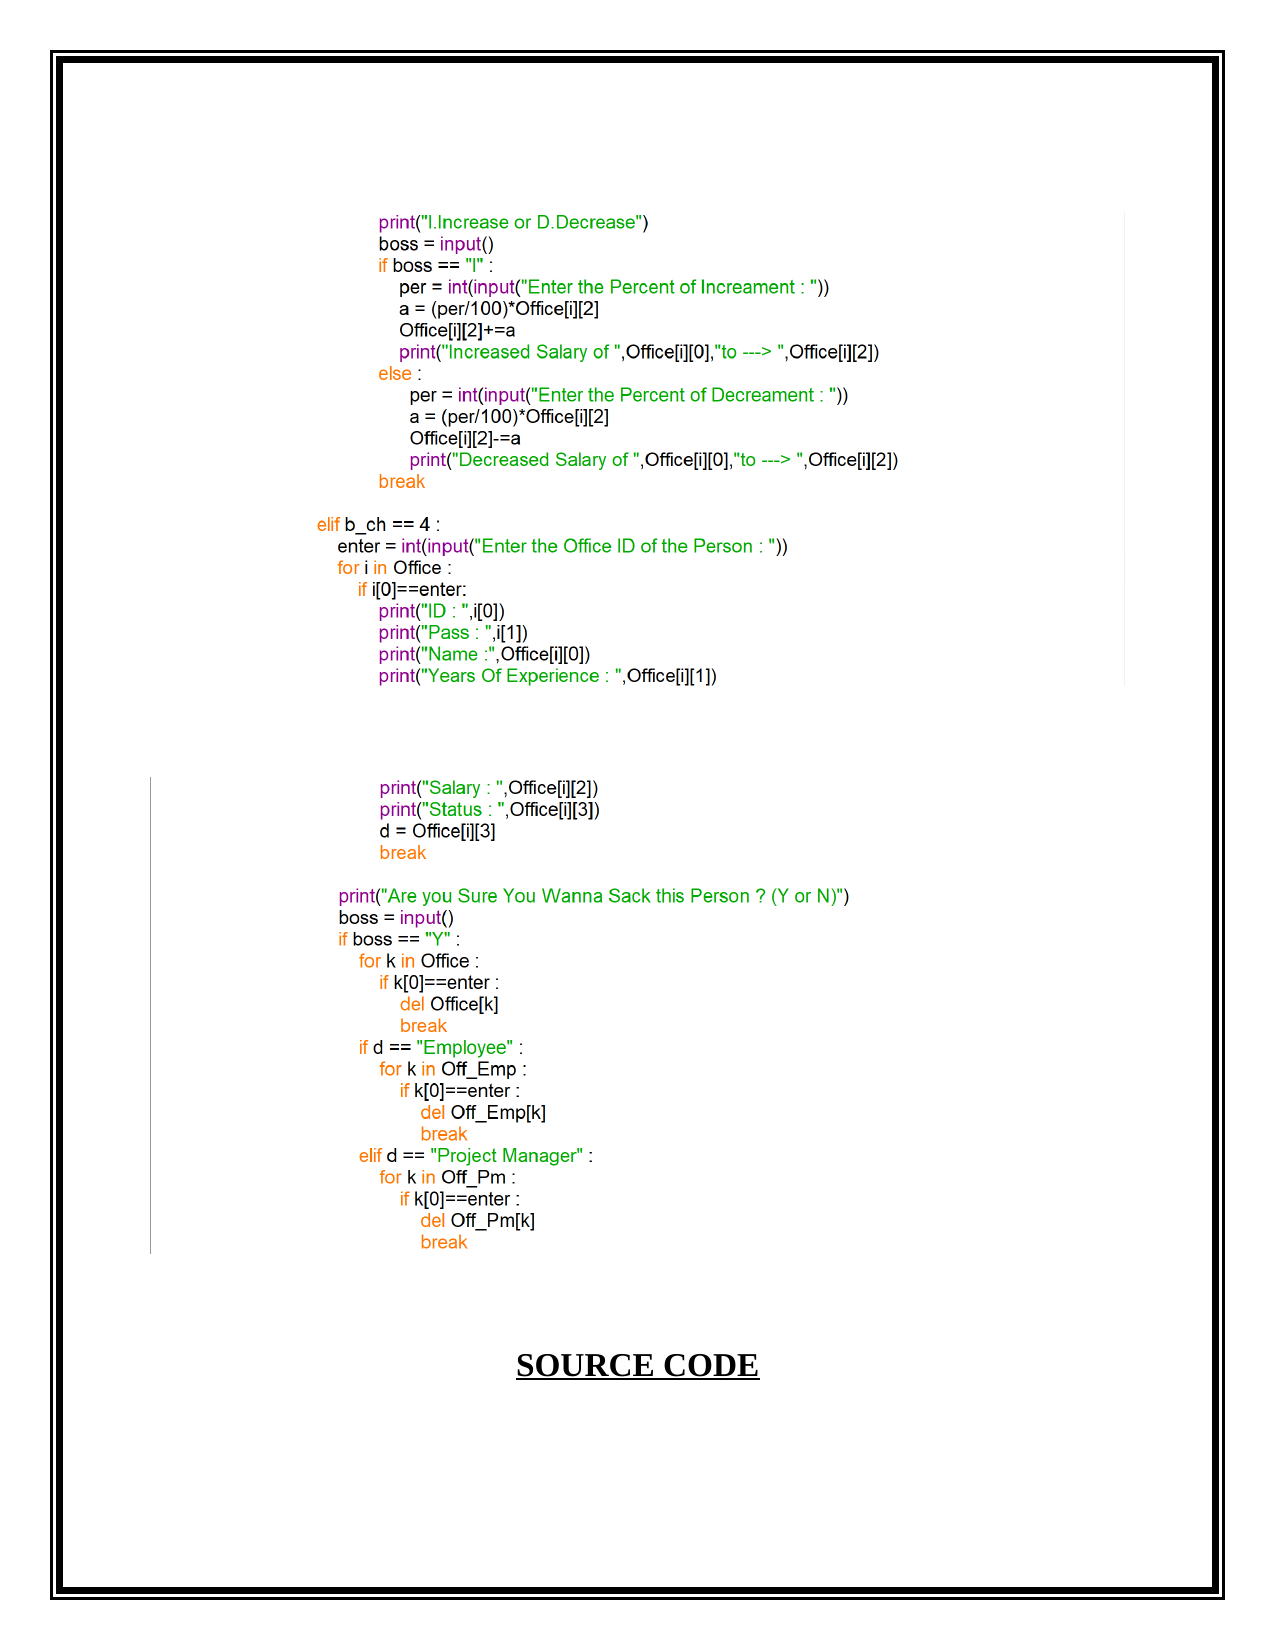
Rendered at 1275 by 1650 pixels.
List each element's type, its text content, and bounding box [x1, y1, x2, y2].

picture [150, 212, 1125, 686]
text SOURCE CODE [150, 1345, 1125, 1383]
picture [150, 777, 1125, 1254]
